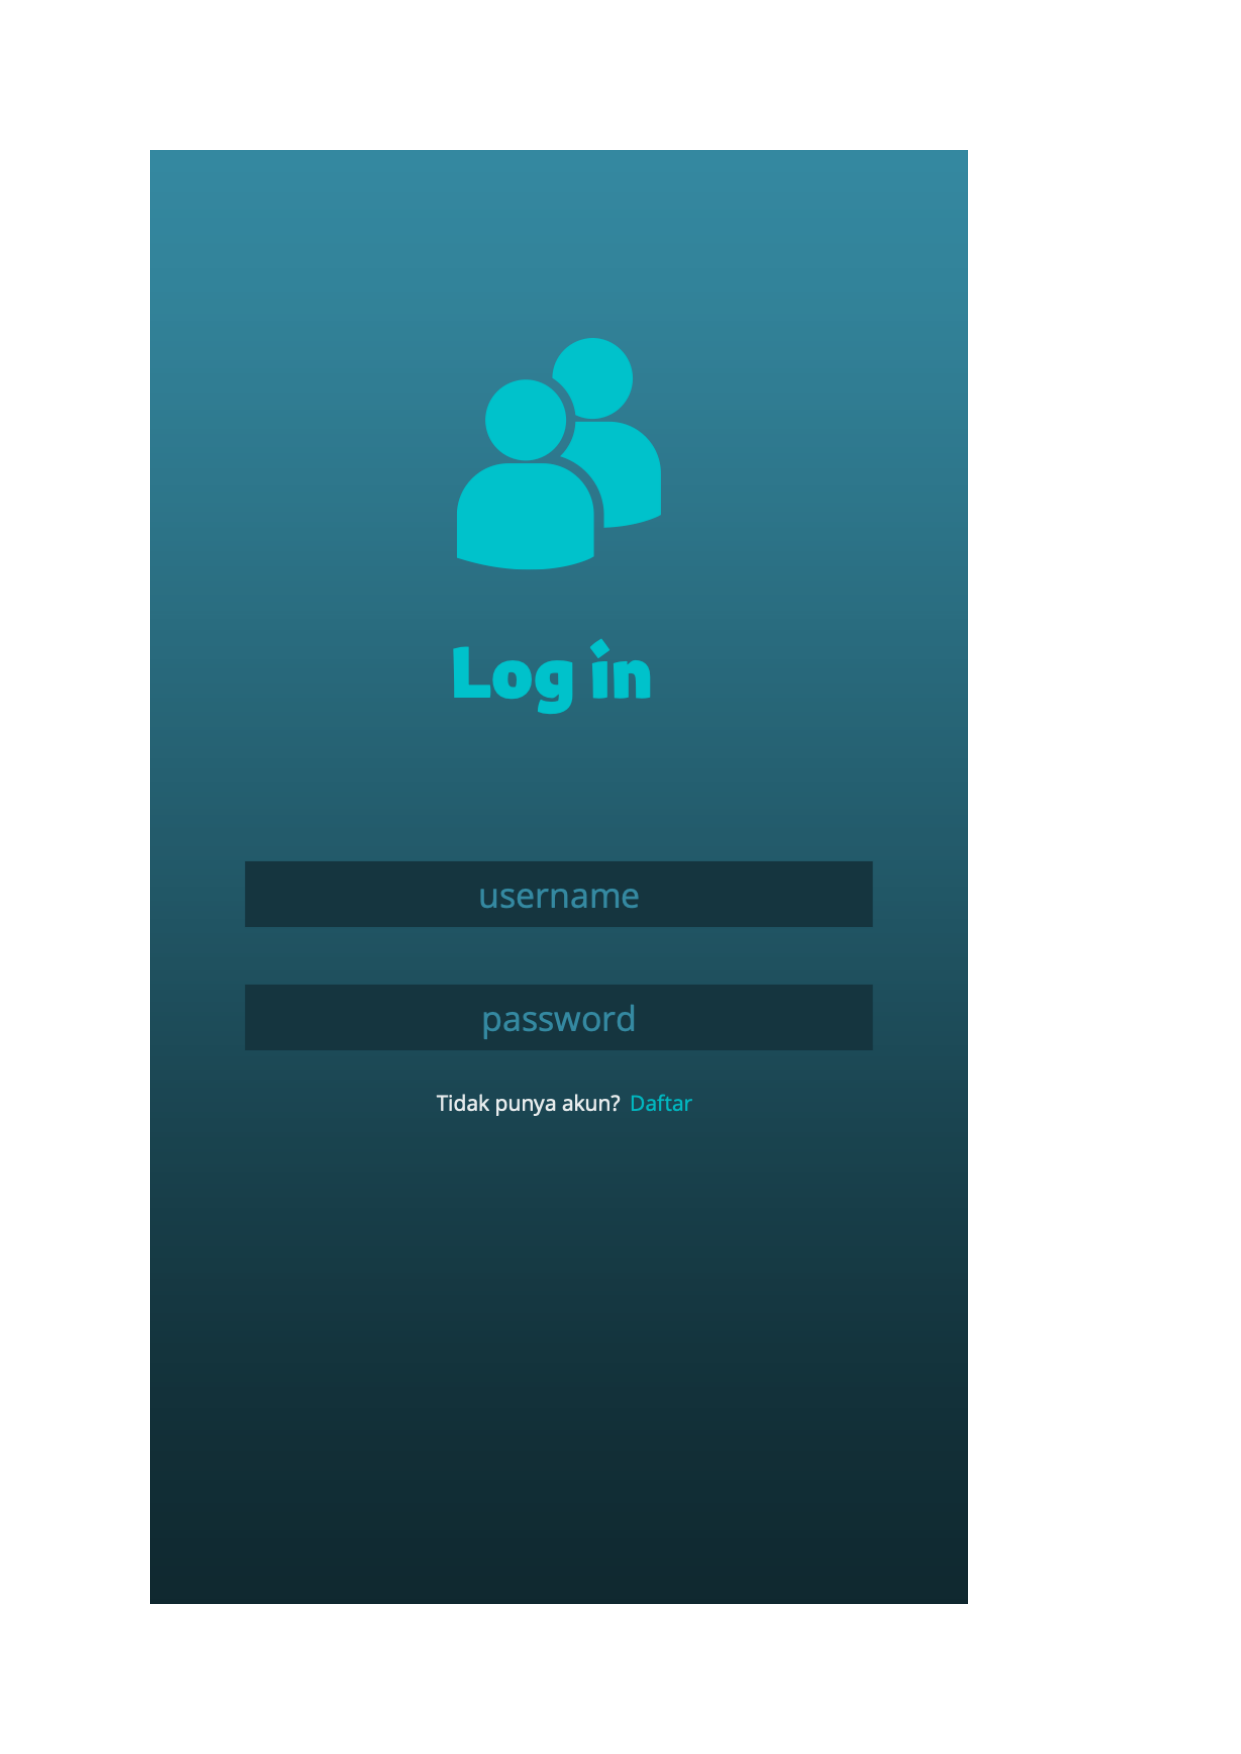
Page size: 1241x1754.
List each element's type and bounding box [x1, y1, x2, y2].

picture [150, 150, 968, 1604]
